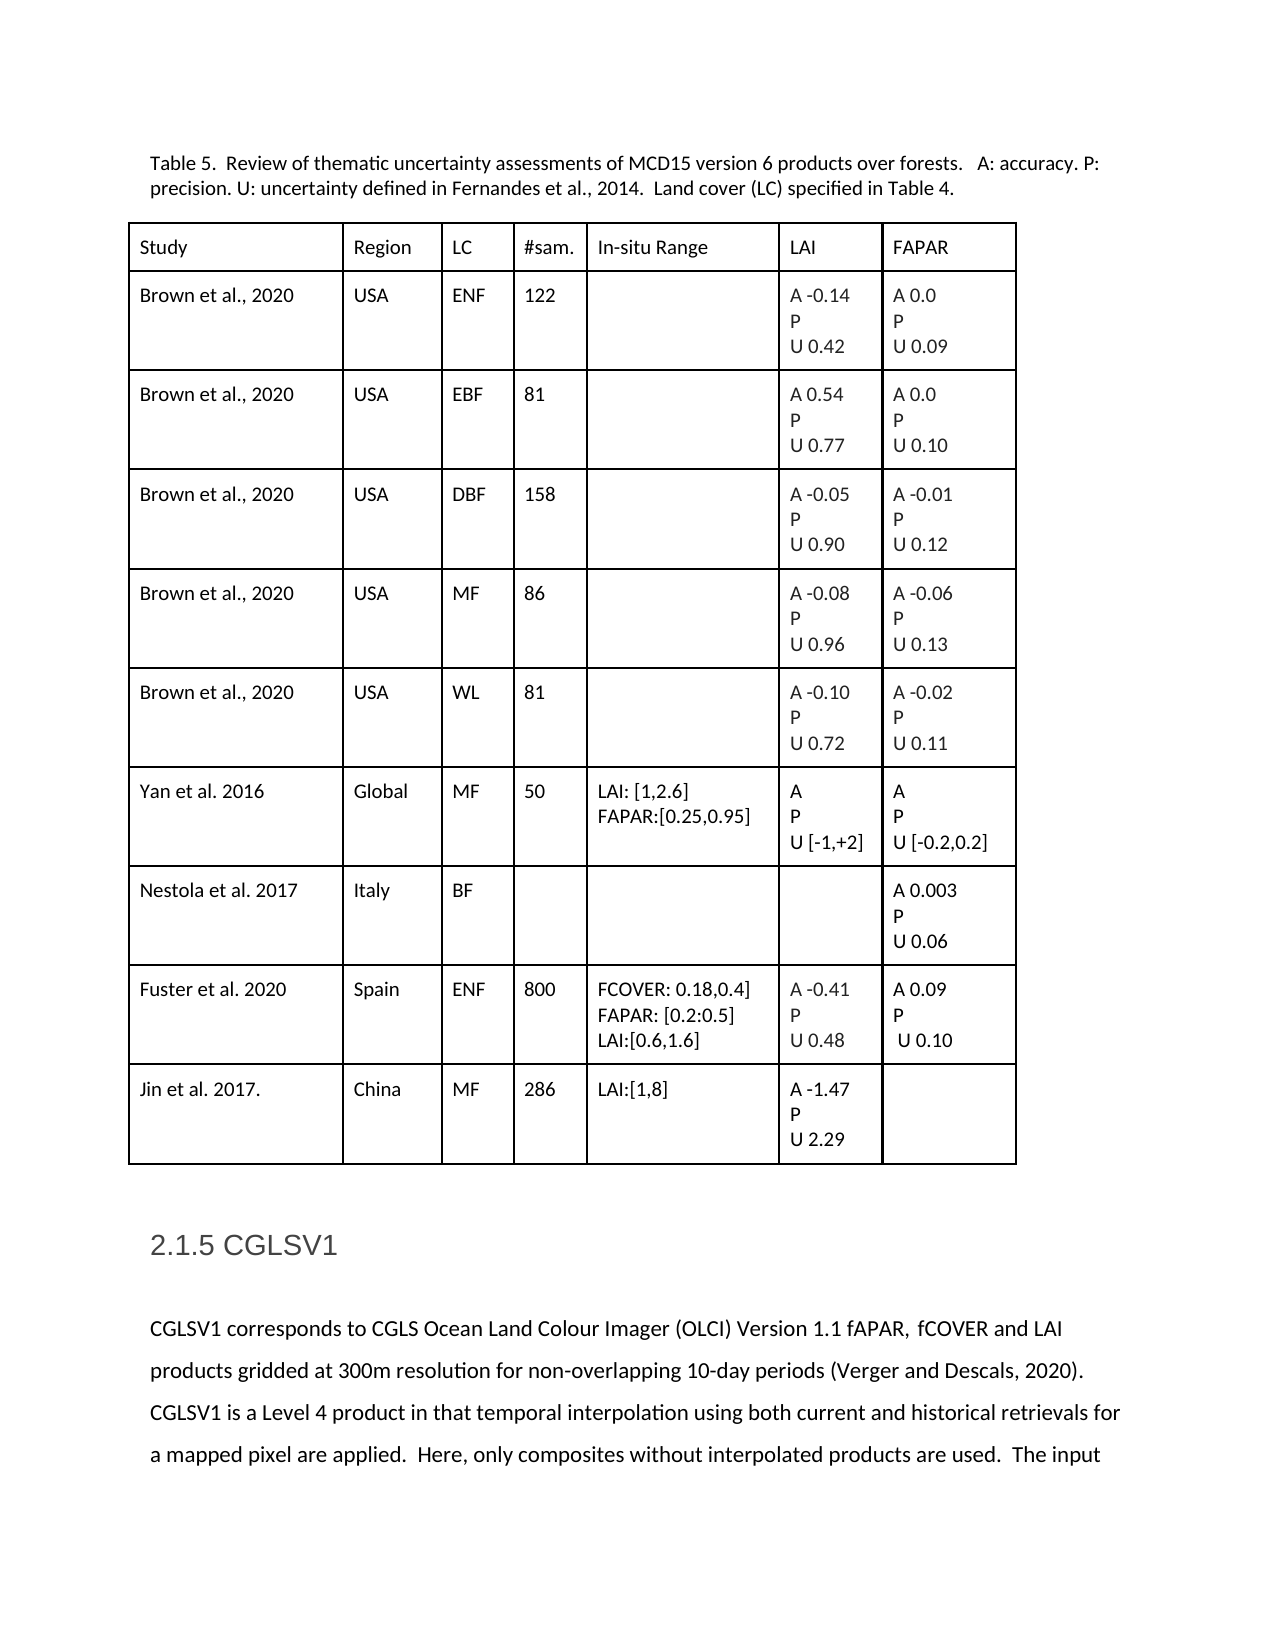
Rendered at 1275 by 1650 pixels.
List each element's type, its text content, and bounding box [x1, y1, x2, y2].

table_cell Brown et al., 2020 [130, 669, 342, 766]
subtitle 2.1.5 CGLSV1 [150, 1228, 1125, 1262]
table_cell MF [443, 1065, 513, 1162]
table_cell A 0.0 P U 0.09 [884, 272, 1015, 369]
table_cell A -0.01 P U 0.12 [884, 470, 1015, 567]
table_cell A -0.05 P U 0.90 [780, 470, 881, 567]
table_cell USA [344, 470, 441, 567]
table_cell 800 [515, 966, 586, 1063]
table_cell A 0.003 P U 0.06 [884, 867, 1015, 964]
table_cell USA [344, 272, 441, 369]
table_cell A -0.08 P U 0.96 [780, 570, 881, 667]
table_cell ENF [443, 966, 513, 1063]
table_cell USA [344, 669, 441, 766]
table_cell [588, 867, 778, 964]
table_cell 122 [515, 272, 586, 369]
table_cell [588, 669, 778, 766]
table_cell Brown et al., 2020 [130, 470, 342, 567]
table_cell WL [443, 669, 513, 766]
table_cell [588, 470, 778, 567]
table_cell [588, 371, 778, 468]
table_header LC [443, 224, 513, 270]
text Table 5. Review of thematic uncertainty assessments of MCD15 version 6 products over forests. A: accuracy. P: precision. U: uncertainty defined in Fernandes et al., 2014. Land cover (LC) specified in Table 4. [150, 150, 1125, 201]
table_cell USA [344, 570, 441, 667]
table_cell Global [344, 768, 441, 865]
table_cell [588, 570, 778, 667]
table_cell LAI: [1,2.6] FAPAR:[0.25,0.95] [588, 768, 778, 865]
table_cell USA [344, 371, 441, 468]
table_header #sam. [515, 224, 586, 270]
table_cell A 0.54 P U 0.77 [780, 371, 881, 468]
table_header In-situ Range [588, 224, 778, 270]
table_cell MF [443, 570, 513, 667]
table_cell Yan et al. 2016 [130, 768, 342, 865]
table_cell Spain [344, 966, 441, 1063]
table_cell [884, 1065, 1015, 1162]
table_cell Italy [344, 867, 441, 964]
table_cell LAI:[1,8] [588, 1065, 778, 1162]
table_header Region [344, 224, 441, 270]
table_cell A -0.14 P U 0.42 [780, 272, 881, 369]
table_cell 81 [515, 669, 586, 766]
table_cell DBF [443, 470, 513, 567]
table_cell Fuster et al. 2020 [130, 966, 342, 1063]
table_cell A P U [-1,+2] [780, 768, 881, 865]
table_cell A P U [-0.2,0.2] [884, 768, 1015, 865]
table_cell Brown et al., 2020 [130, 371, 342, 468]
table_cell MF [443, 768, 513, 865]
table_cell A -0.10 P U 0.72 [780, 669, 881, 766]
table_cell BF [443, 867, 513, 964]
table_cell Nestola et al. 2017 [130, 867, 342, 964]
table_header Study [130, 224, 342, 270]
table_header LAI [780, 224, 881, 270]
table_cell A 0.09 P U 0.10 [884, 966, 1015, 1063]
table_cell 286 [515, 1065, 586, 1162]
table_cell 50 [515, 768, 586, 865]
table_cell A -0.02 P U 0.11 [884, 669, 1015, 766]
table_cell A -0.41 P U 0.48 [780, 966, 881, 1063]
table_cell A -0.06 P U 0.13 [884, 570, 1015, 667]
table_cell A -1.47 P U 2.29 [780, 1065, 881, 1162]
table_cell EBF [443, 371, 513, 468]
table_cell China [344, 1065, 441, 1162]
table_cell Brown et al., 2020 [130, 570, 342, 667]
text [150, 1314, 1125, 1468]
table_cell [515, 867, 586, 964]
table_cell Jin et al. 2017. [130, 1065, 342, 1162]
table_header FAPAR [884, 224, 1015, 270]
table_cell [780, 867, 881, 964]
table_cell Brown et al., 2020 [130, 272, 342, 369]
table_cell 158 [515, 470, 586, 567]
table_cell 86 [515, 570, 586, 667]
table_cell 81 [515, 371, 586, 468]
table_cell FCOVER: 0.18,0.4] FAPAR: [0.2:0.5] LAI:[0.6,1.6] [588, 966, 778, 1063]
table_cell ENF [443, 272, 513, 369]
table_cell [588, 272, 778, 369]
table_cell A 0.0 P U 0.10 [884, 371, 1015, 468]
